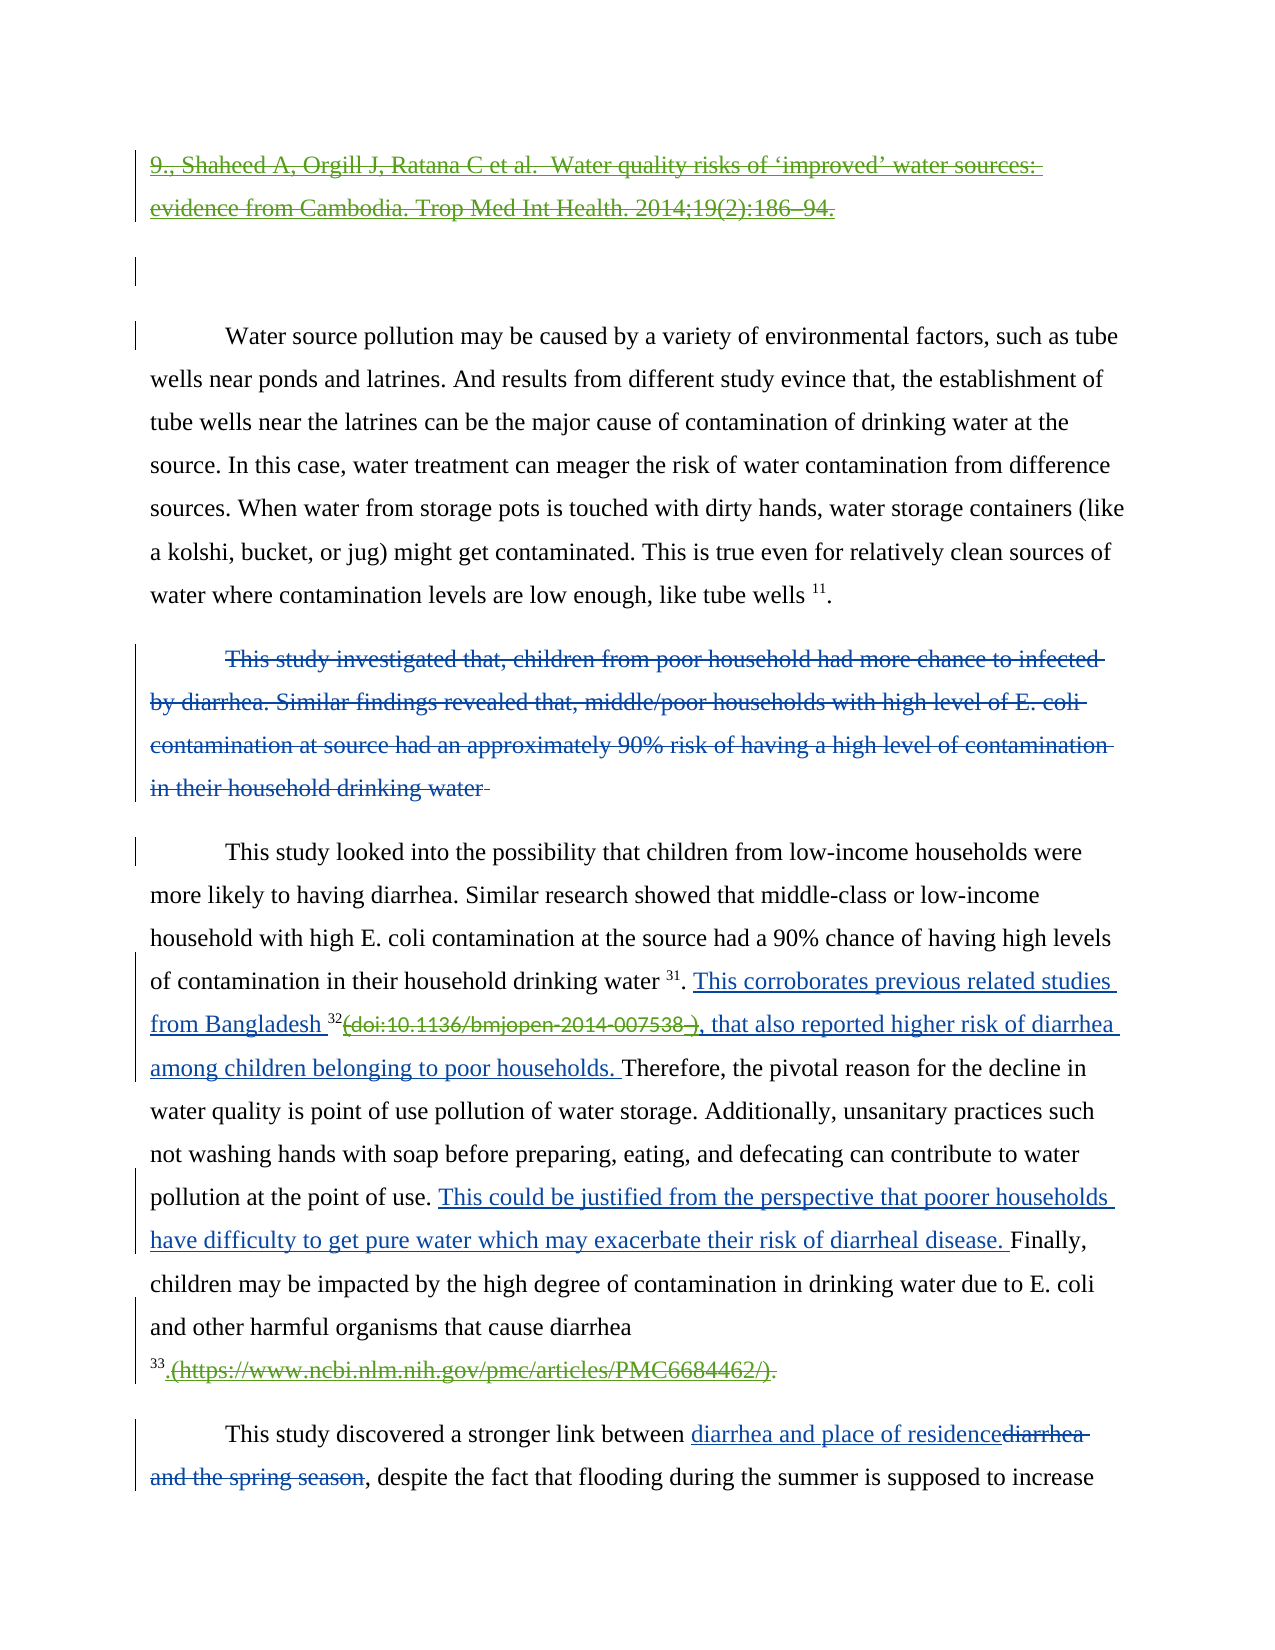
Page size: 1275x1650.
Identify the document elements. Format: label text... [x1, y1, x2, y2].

text This study looked into the possibility that children from low-income households were more likely to having diarrhea. Similar research showed that middle-class or low-income household with high E. coli contamination at the source had a 90% chance of having high levels of contamination in their household drinking water 31. 32Therefore, the pivotal reason for the decline in water quality is point of use pollution of water storage. Additionally, unsanitary practices such not washing hands with soap before preparing, eating, and defecating can contribute to water pollution at the point of use. Finally, children may be impacted by the high degree of contamination in drinking water due to E. coli and other harmful organisms that cause diarrhea33 [150, 837, 1125, 1384]
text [150, 1419, 1125, 1491]
text Water source pollution may be caused by a variety of environmental factors, such as tube wells near ponds and latrines. And results from different study evince that, the establishment of tube wells near the latrines can be the major cause of contamination of drinking water at the source. In this case, water treatment can meager the risk of water contamination from difference sources. When water from storage pots is touched with dirty hands, water storage containers (like a kolshi, bucket, or jug) might get contaminated. This is true even for relatively clean sources of water where contamination levels are low enough, like tube wells 11. [150, 321, 1125, 608]
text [150, 150, 1125, 222]
